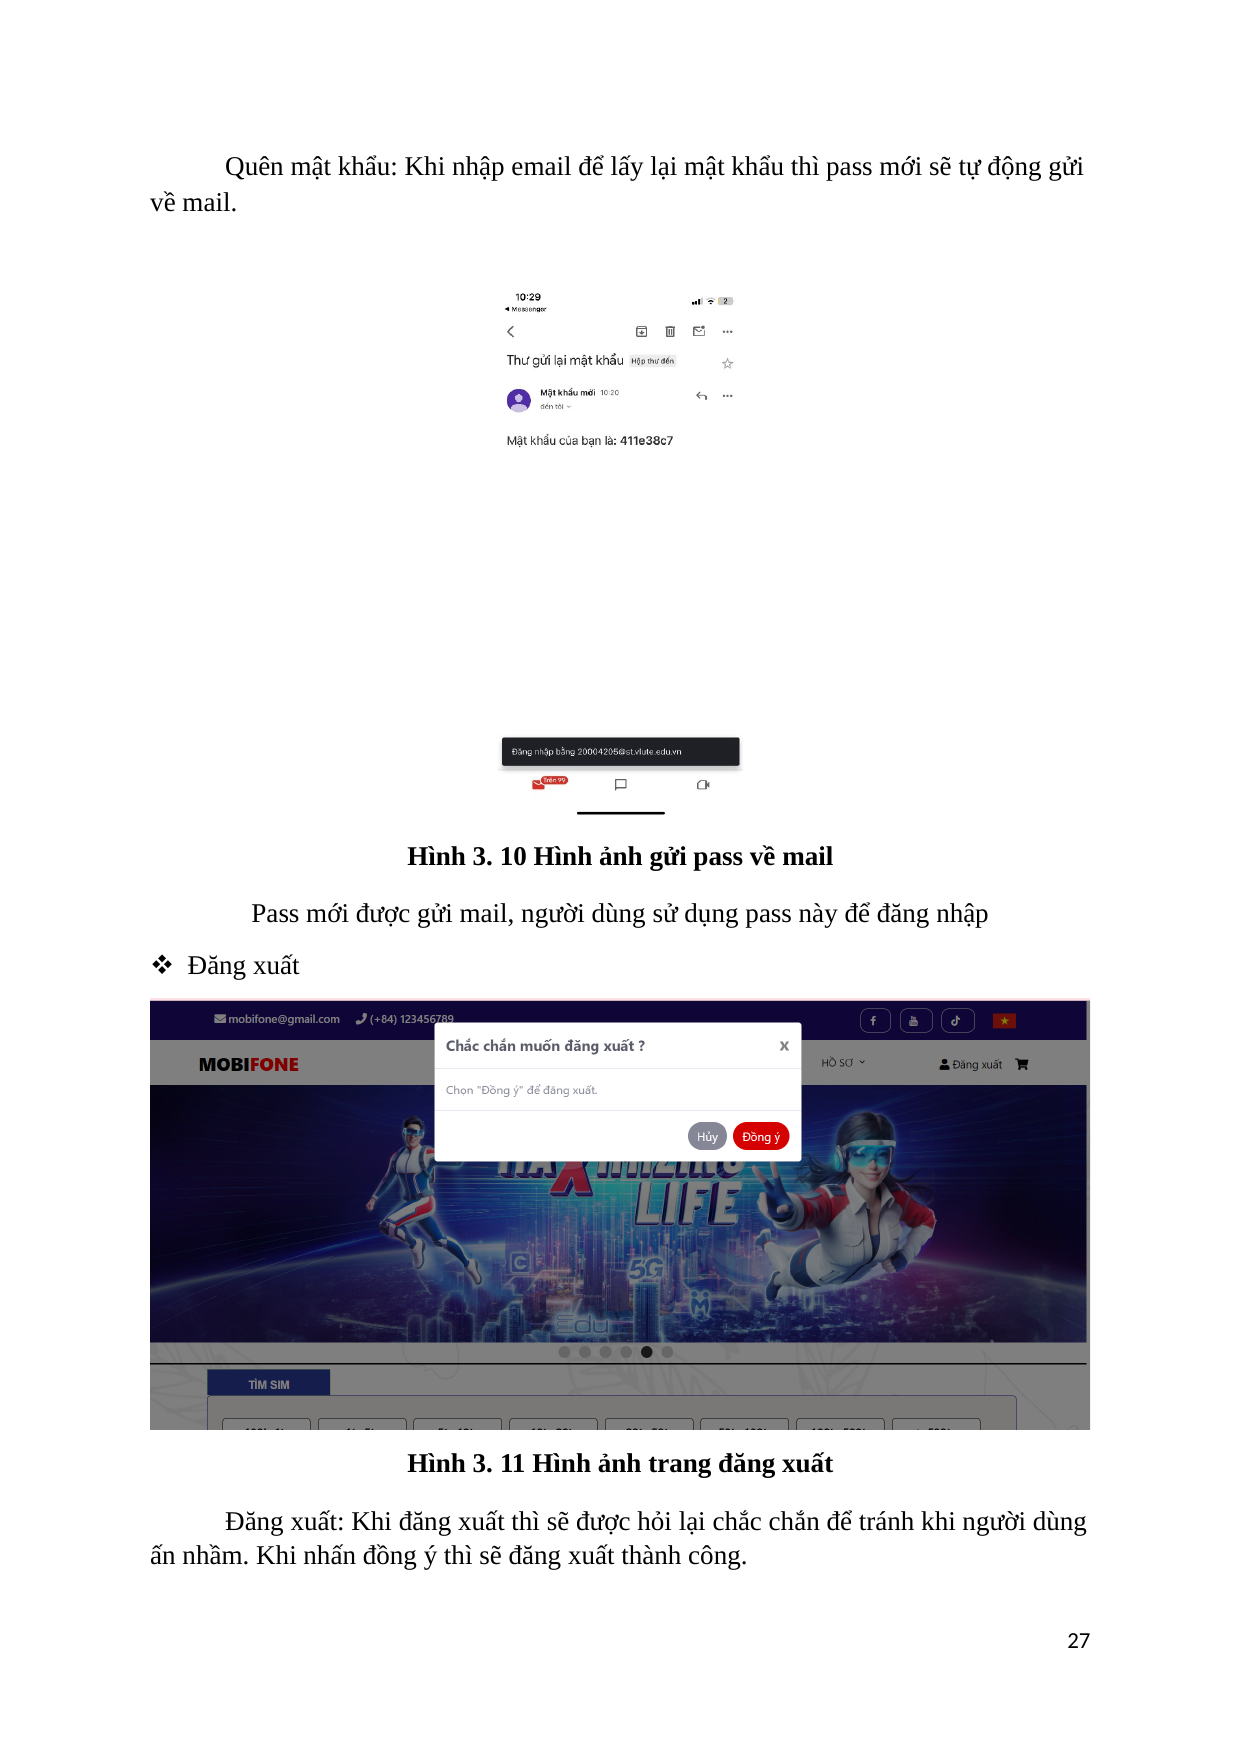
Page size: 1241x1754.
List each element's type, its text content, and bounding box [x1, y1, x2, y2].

text Pass mới được gửi mail, người dùng sử dụng pass này để đăng nhập [150, 897, 1090, 928]
text Quên mật khẩu: Khi nhập email để lấy lại mật khẩu thì pass mới sẽ tự động gửi về mail. [150, 150, 1090, 217]
picture [497, 287, 743, 819]
text Đăng xuất: Khi đăng xuất thì sẽ được hỏi lại chắc chắn để tránh khi người dùng ấn nhầm. Khi nhấn đồng ý thì sẽ đăng xuất thành công. [150, 1504, 1090, 1571]
list Đăng xuất [150, 949, 1090, 980]
picture [150, 998, 1091, 1430]
